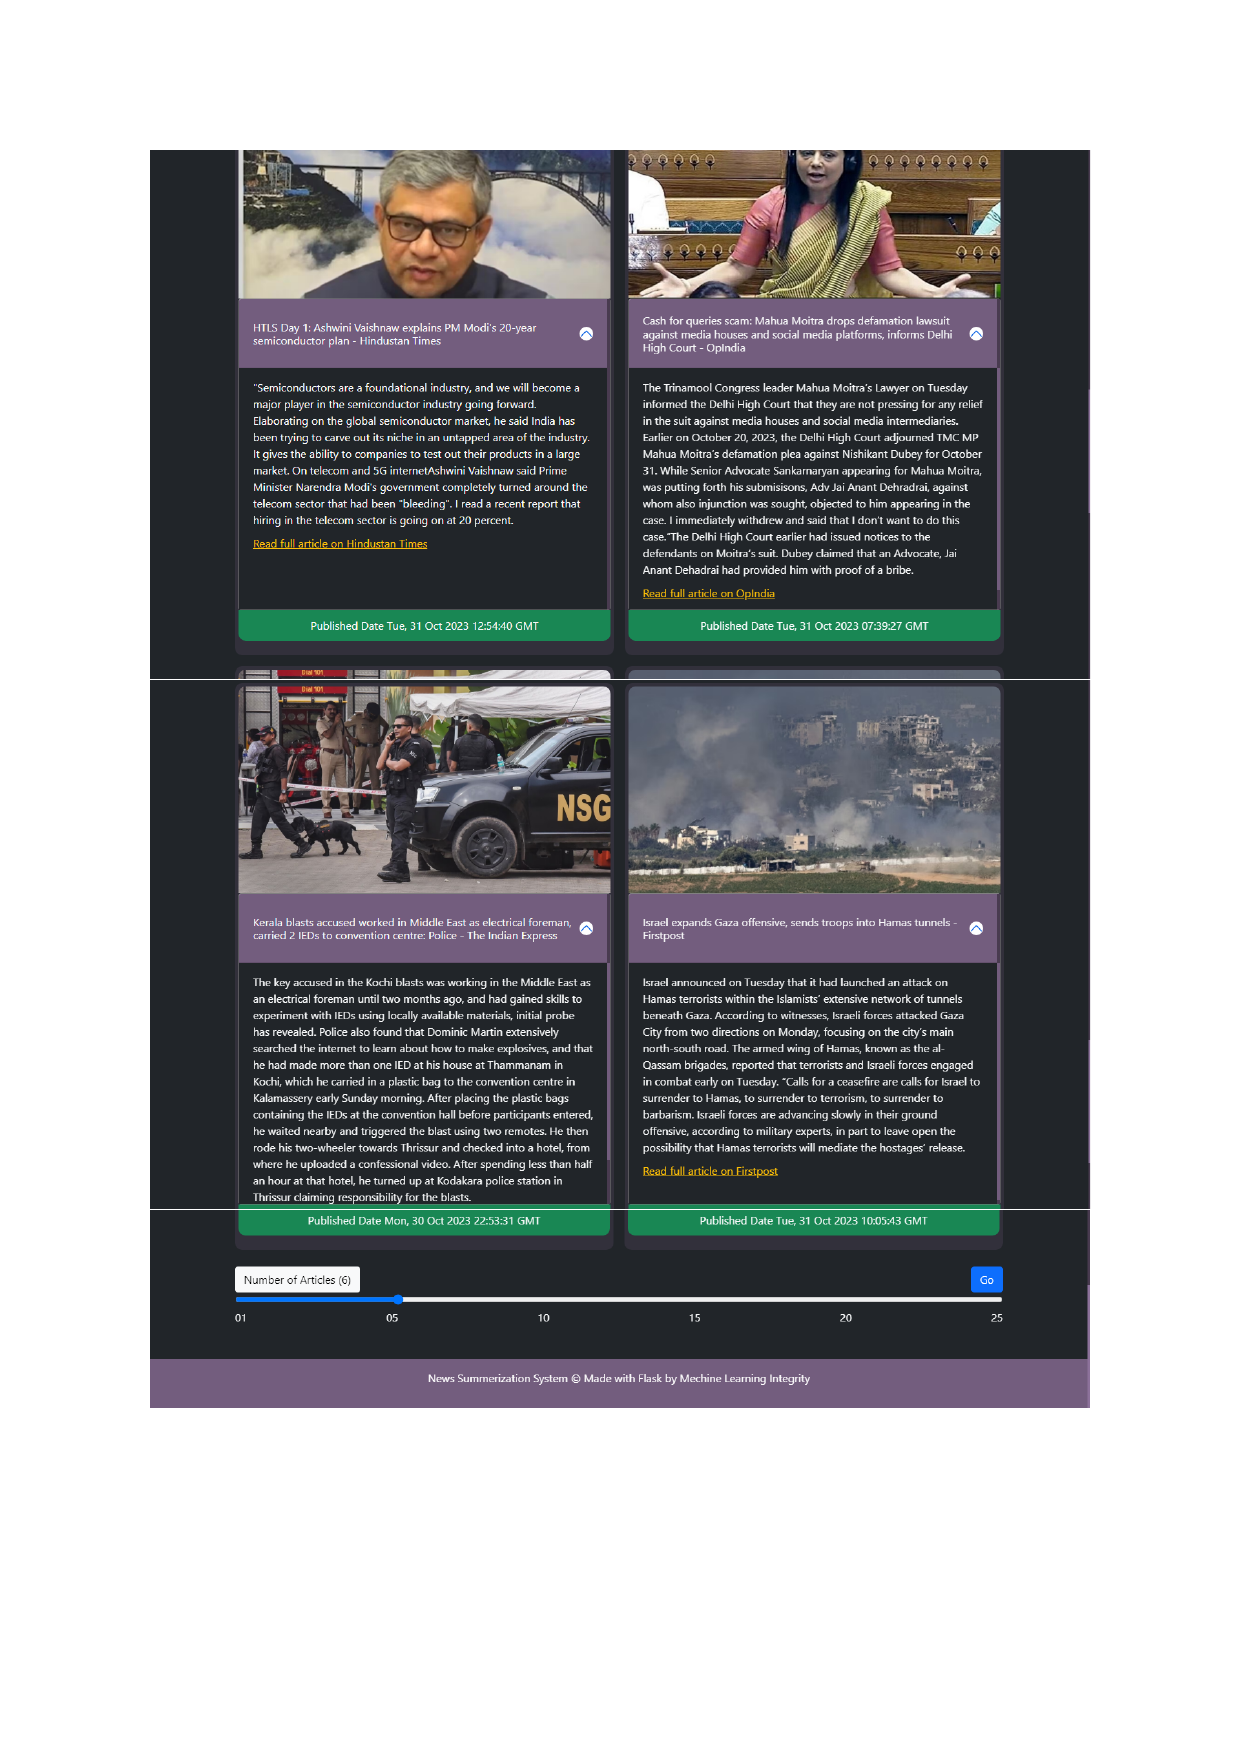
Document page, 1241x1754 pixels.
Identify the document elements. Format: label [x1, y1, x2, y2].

picture [150, 150, 1091, 679]
picture [150, 680, 1091, 1209]
picture [150, 1210, 1090, 1408]
